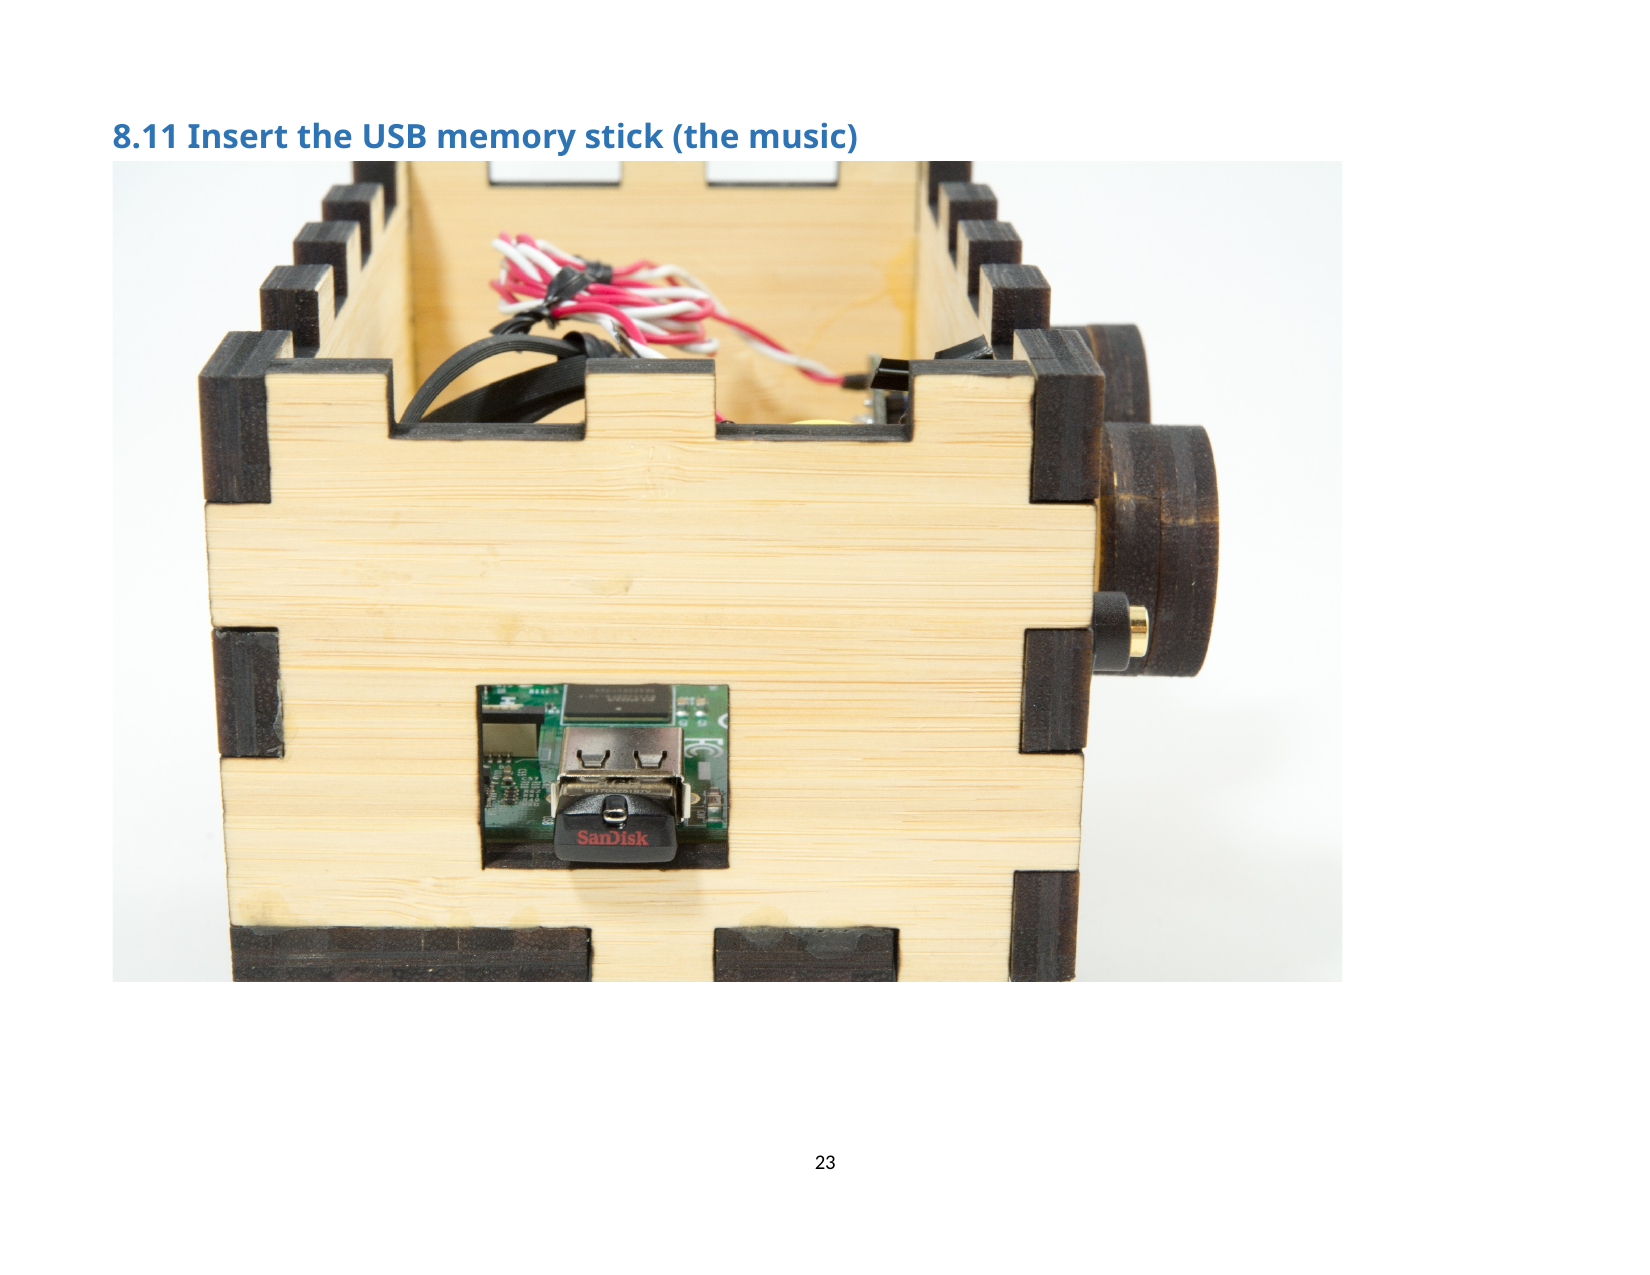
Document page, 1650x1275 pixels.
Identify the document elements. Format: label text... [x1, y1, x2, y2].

subtitle Insert the USB memory stick (the music) [112, 112, 1537, 158]
picture [112, 161, 1343, 982]
